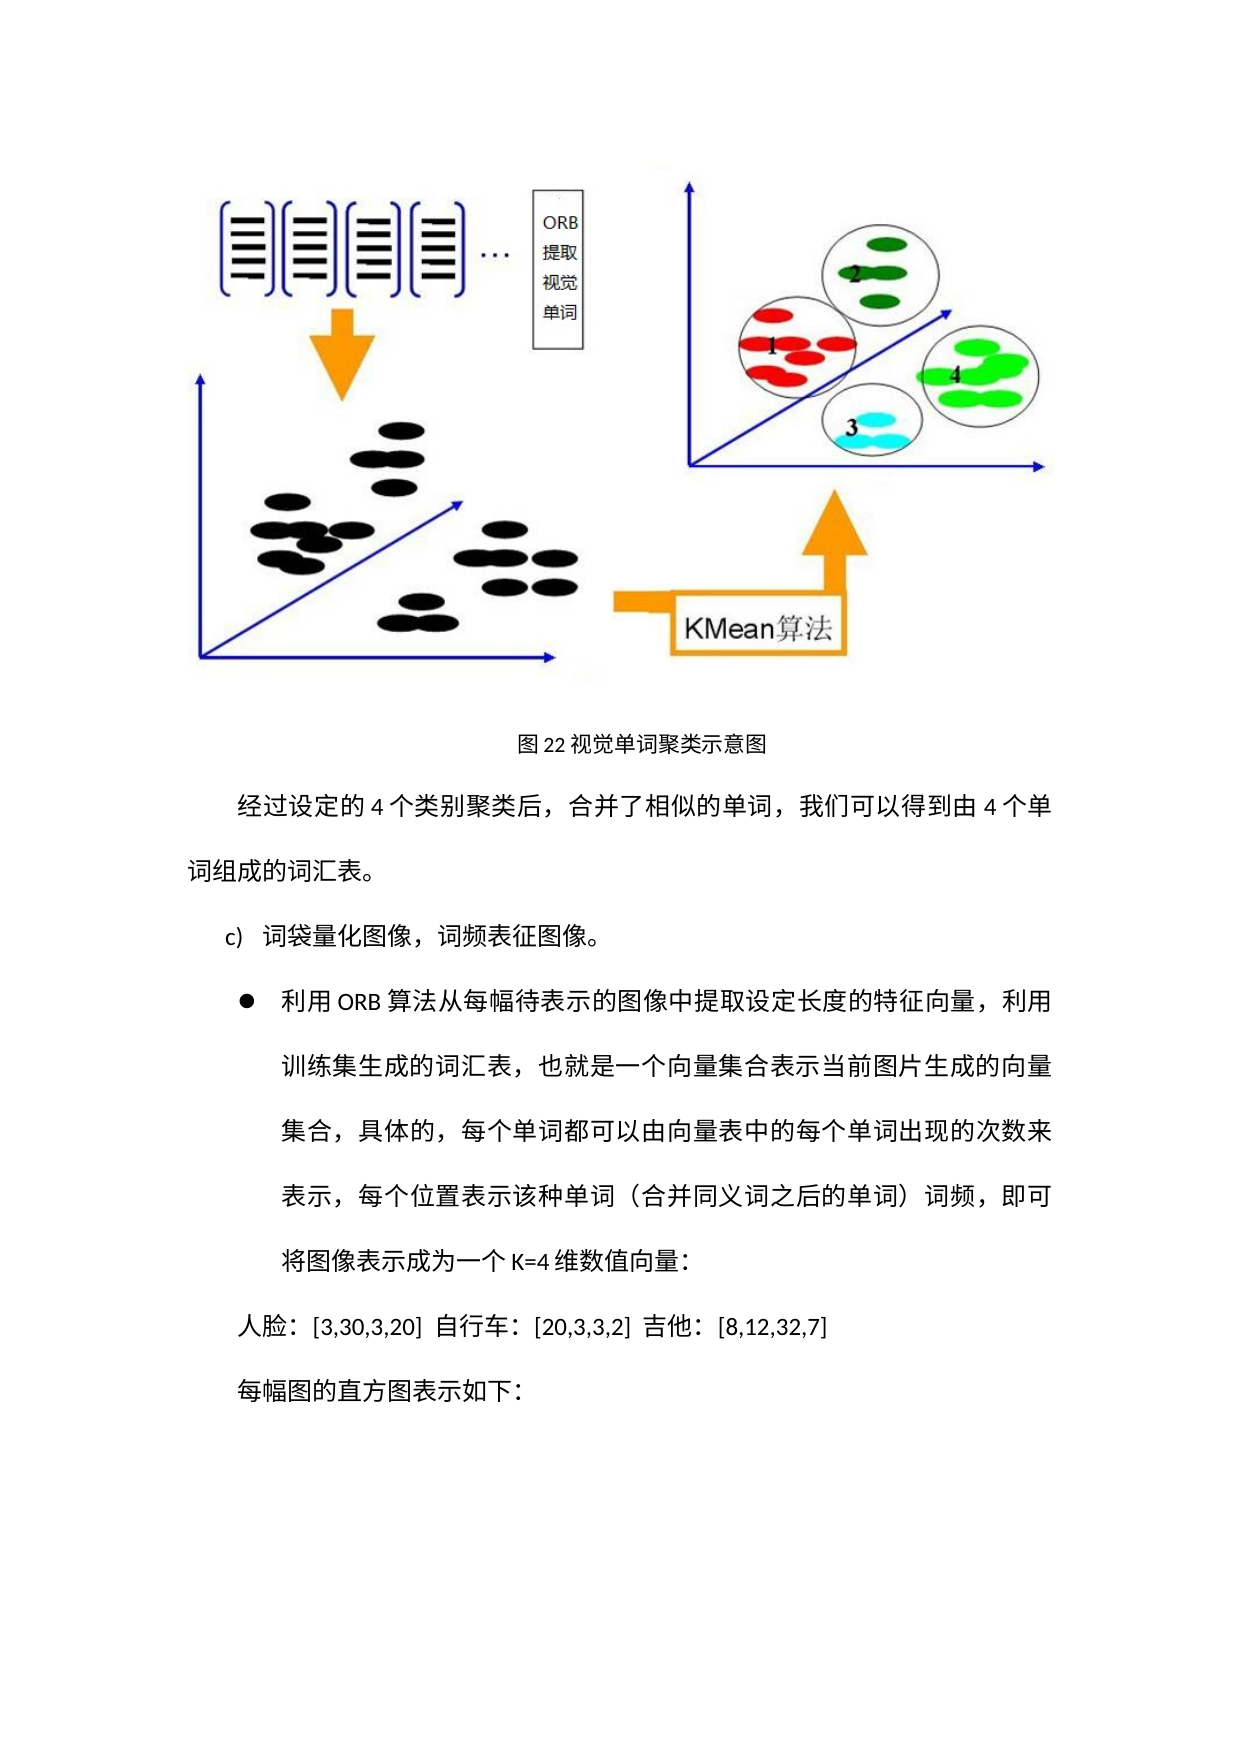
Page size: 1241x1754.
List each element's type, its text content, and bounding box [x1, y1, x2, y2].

picture [187, 162, 1053, 708]
list 人脸：[3,30,3,20] 自行车：[20,3,3,2] 吉他：[8,12,32,7] [187, 1292, 1053, 1357]
list 词袋量化图像，词频表征图像。 [225, 902, 1053, 967]
list 图22 视觉单词聚类示意图 [187, 727, 1053, 759]
list 利用ORB算法从每幅待表示的图像中提取设定长度的特征向量，利用训练集生成的词汇表，也就是一个向量集合表示当前图片生成的向量集合，具体的，每个单词都可以由向量表中的每个单词出现的次数来表示，每个位置表示该种单词（合并同义词之后的单词）词频，即可将图像表示成为一个K=4维数值向量： [237, 967, 1053, 1292]
list 每幅图的直方图表示如下： [187, 1357, 1053, 1422]
list 经过设定的4个类别聚类后，合并了相似的单词，我们可以得到由4个单词组成的词汇表。 [187, 772, 1053, 902]
